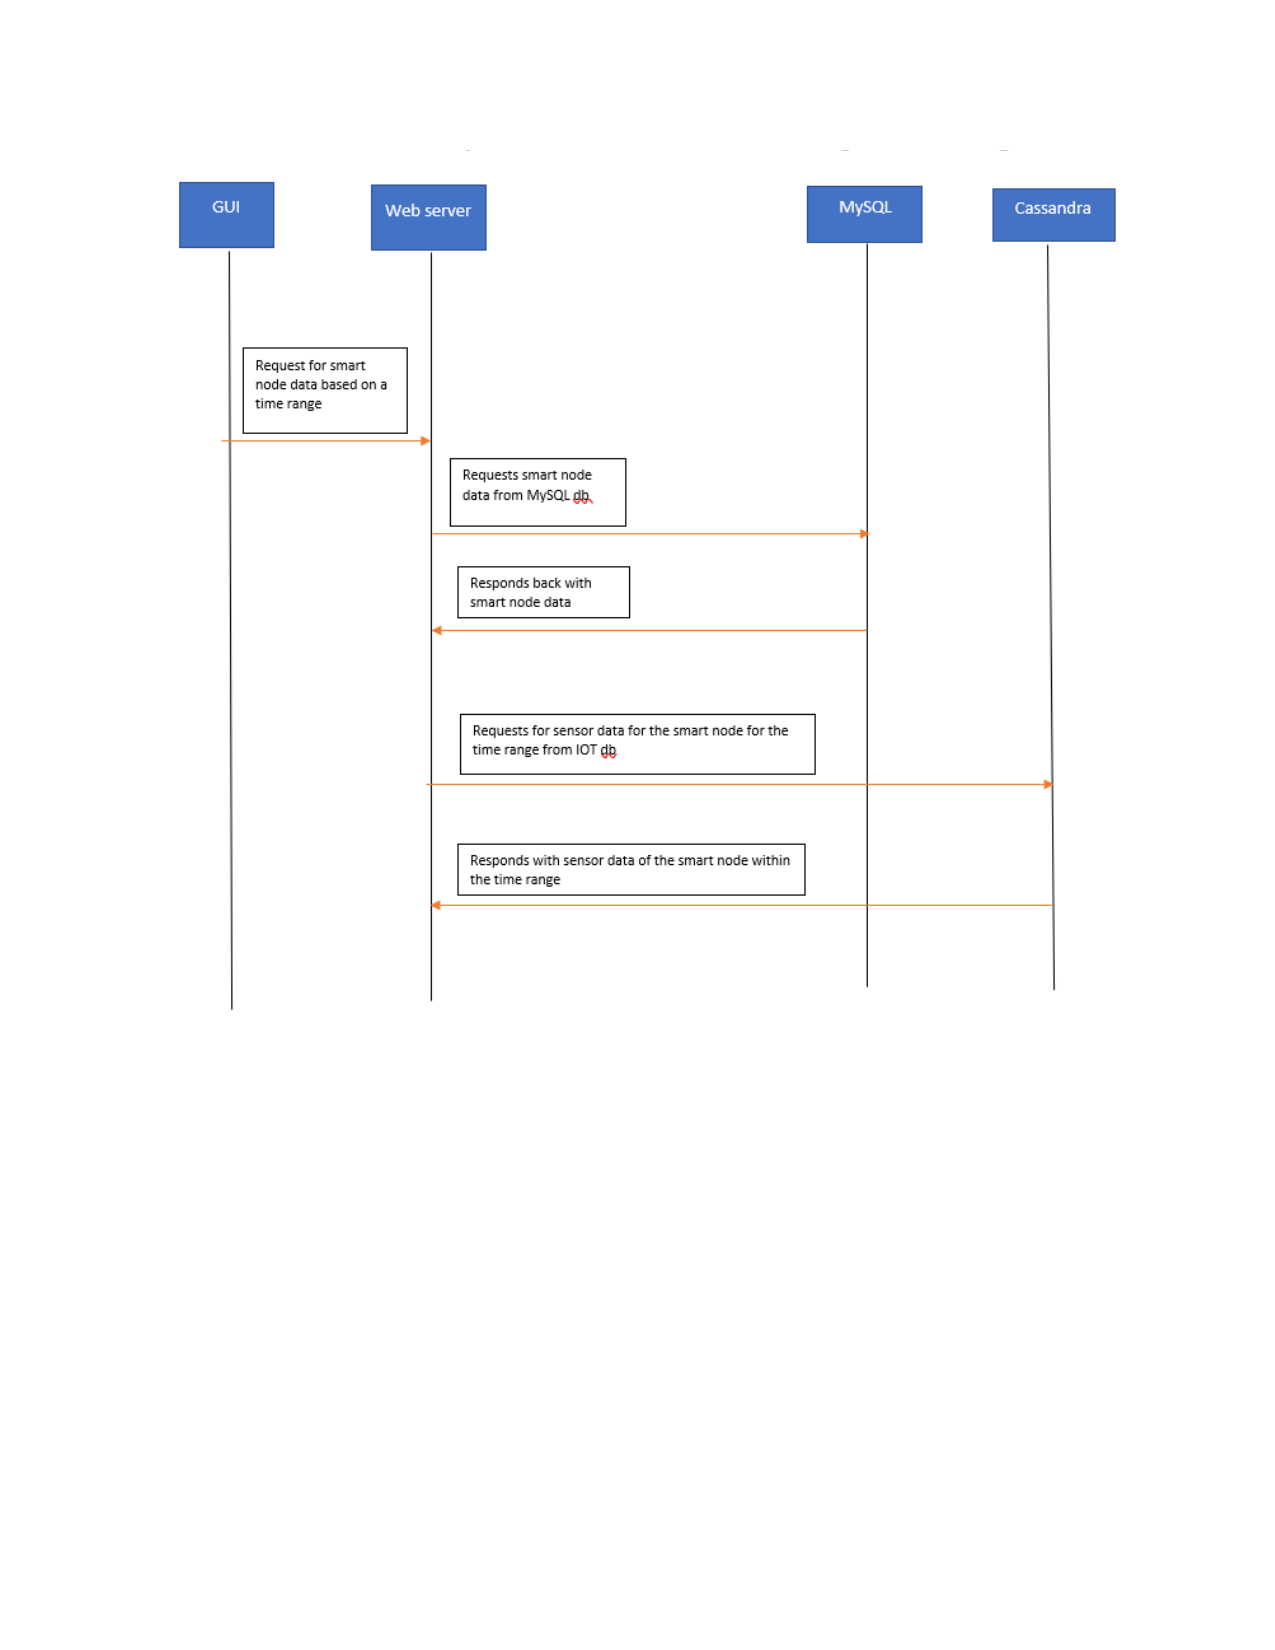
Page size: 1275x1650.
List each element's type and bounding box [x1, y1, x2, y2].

picture [150, 150, 1125, 1032]
